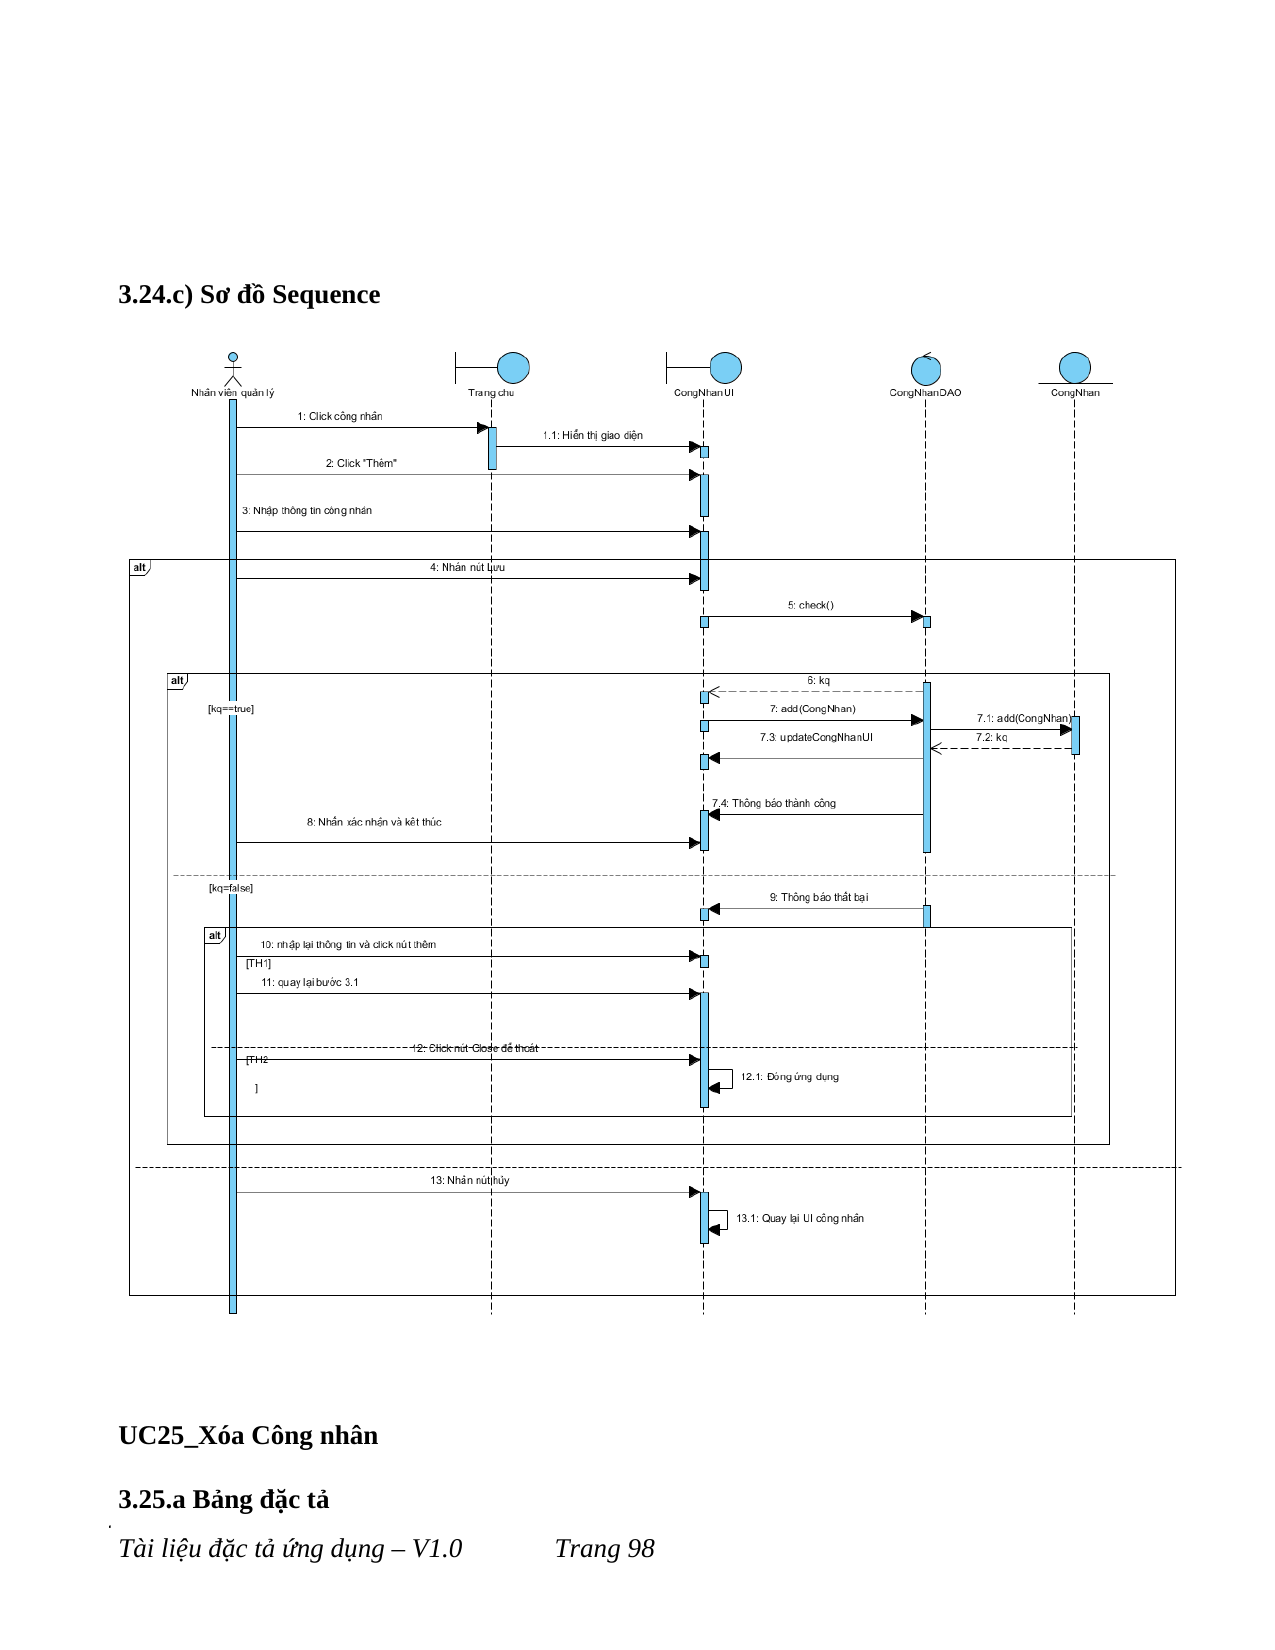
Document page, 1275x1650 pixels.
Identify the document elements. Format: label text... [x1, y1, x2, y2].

text 3.24.c) Sơ đồ Sequence [118, 279, 1186, 310]
text 3.25.a Bảng đặc tả [118, 1483, 1186, 1514]
text UC25_Xóa Công nhân [118, 1419, 1186, 1451]
picture [118, 342, 1187, 1326]
